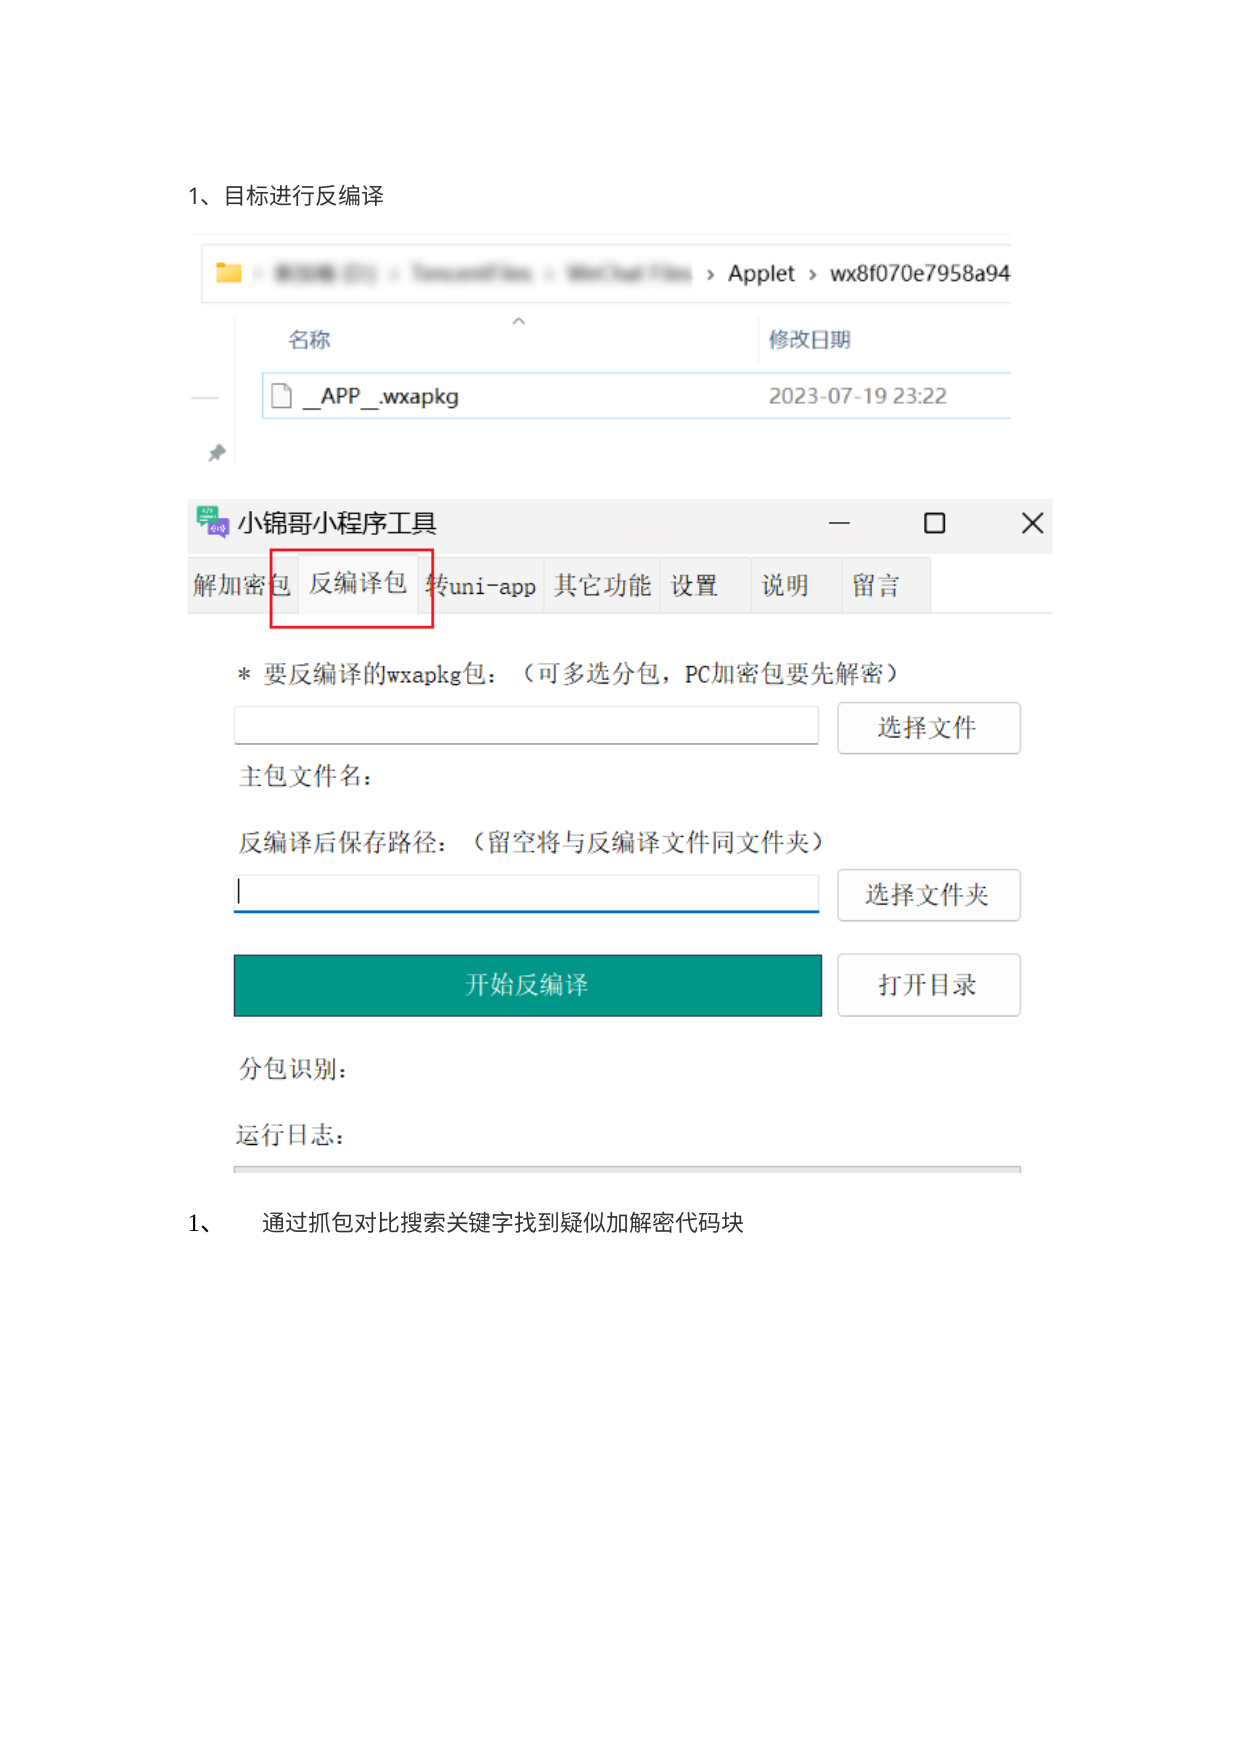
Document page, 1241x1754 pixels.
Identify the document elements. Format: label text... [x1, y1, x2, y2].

picture [187, 499, 1053, 1173]
list 通过抓包对比搜索关键字找到疑似加解密代码块 [187, 1188, 1053, 1253]
text 1、目标进行反编译 [187, 162, 1053, 227]
picture [187, 233, 1012, 465]
